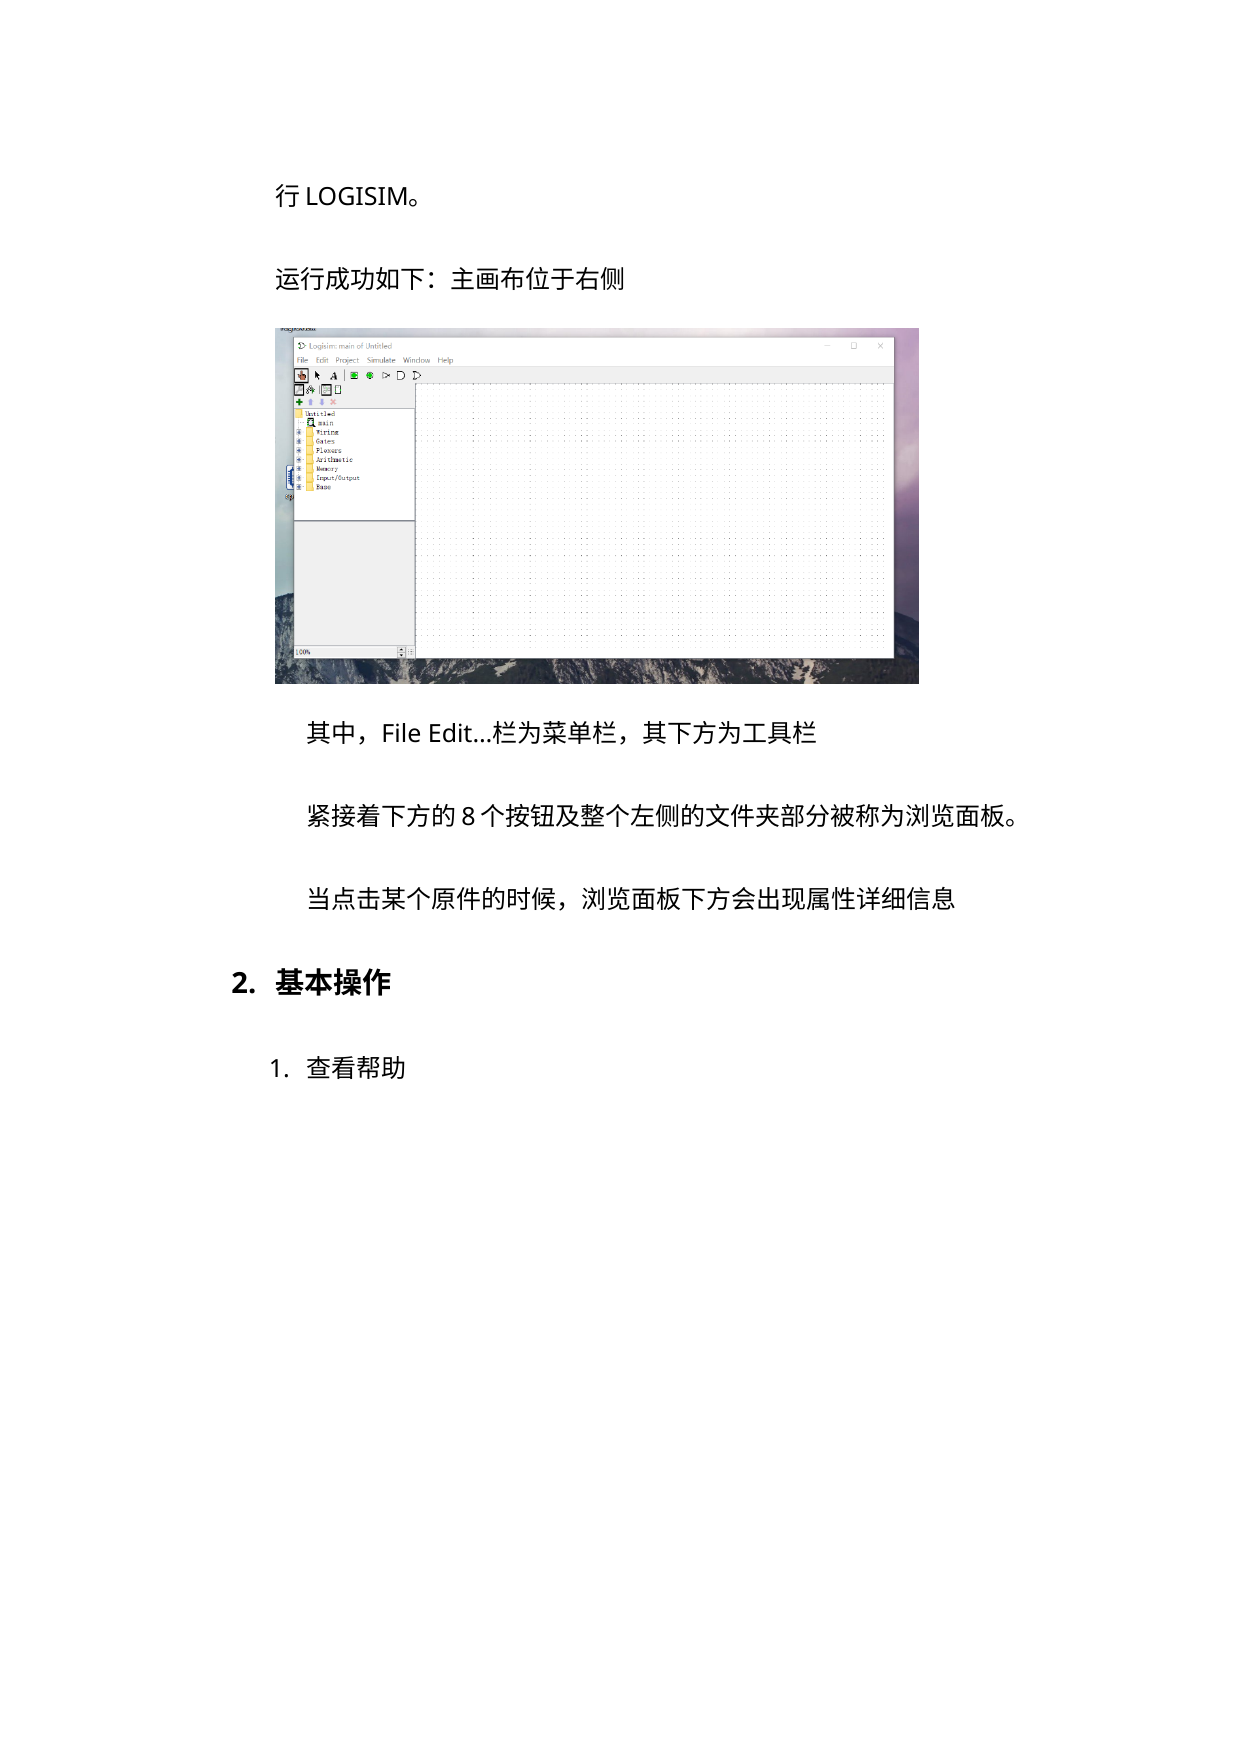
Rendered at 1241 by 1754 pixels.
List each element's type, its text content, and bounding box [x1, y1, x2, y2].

list 运行成功如下：主画布位于右侧 [275, 245, 1053, 310]
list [275, 162, 1053, 227]
picture [275, 328, 919, 684]
list 查看帮助 [269, 1034, 1053, 1099]
list 其中，File Edit…栏为菜单栏，其下方为工具栏 [306, 699, 1053, 764]
list 当点击某个原件的时候，浏览面板下方会出现属性详细信息 [306, 865, 1053, 930]
list 基本操作 [231, 948, 1053, 1013]
list 紧接着下方的8个按钮及整个左侧的文件夹部分被称为浏览面板。 [306, 782, 1053, 847]
